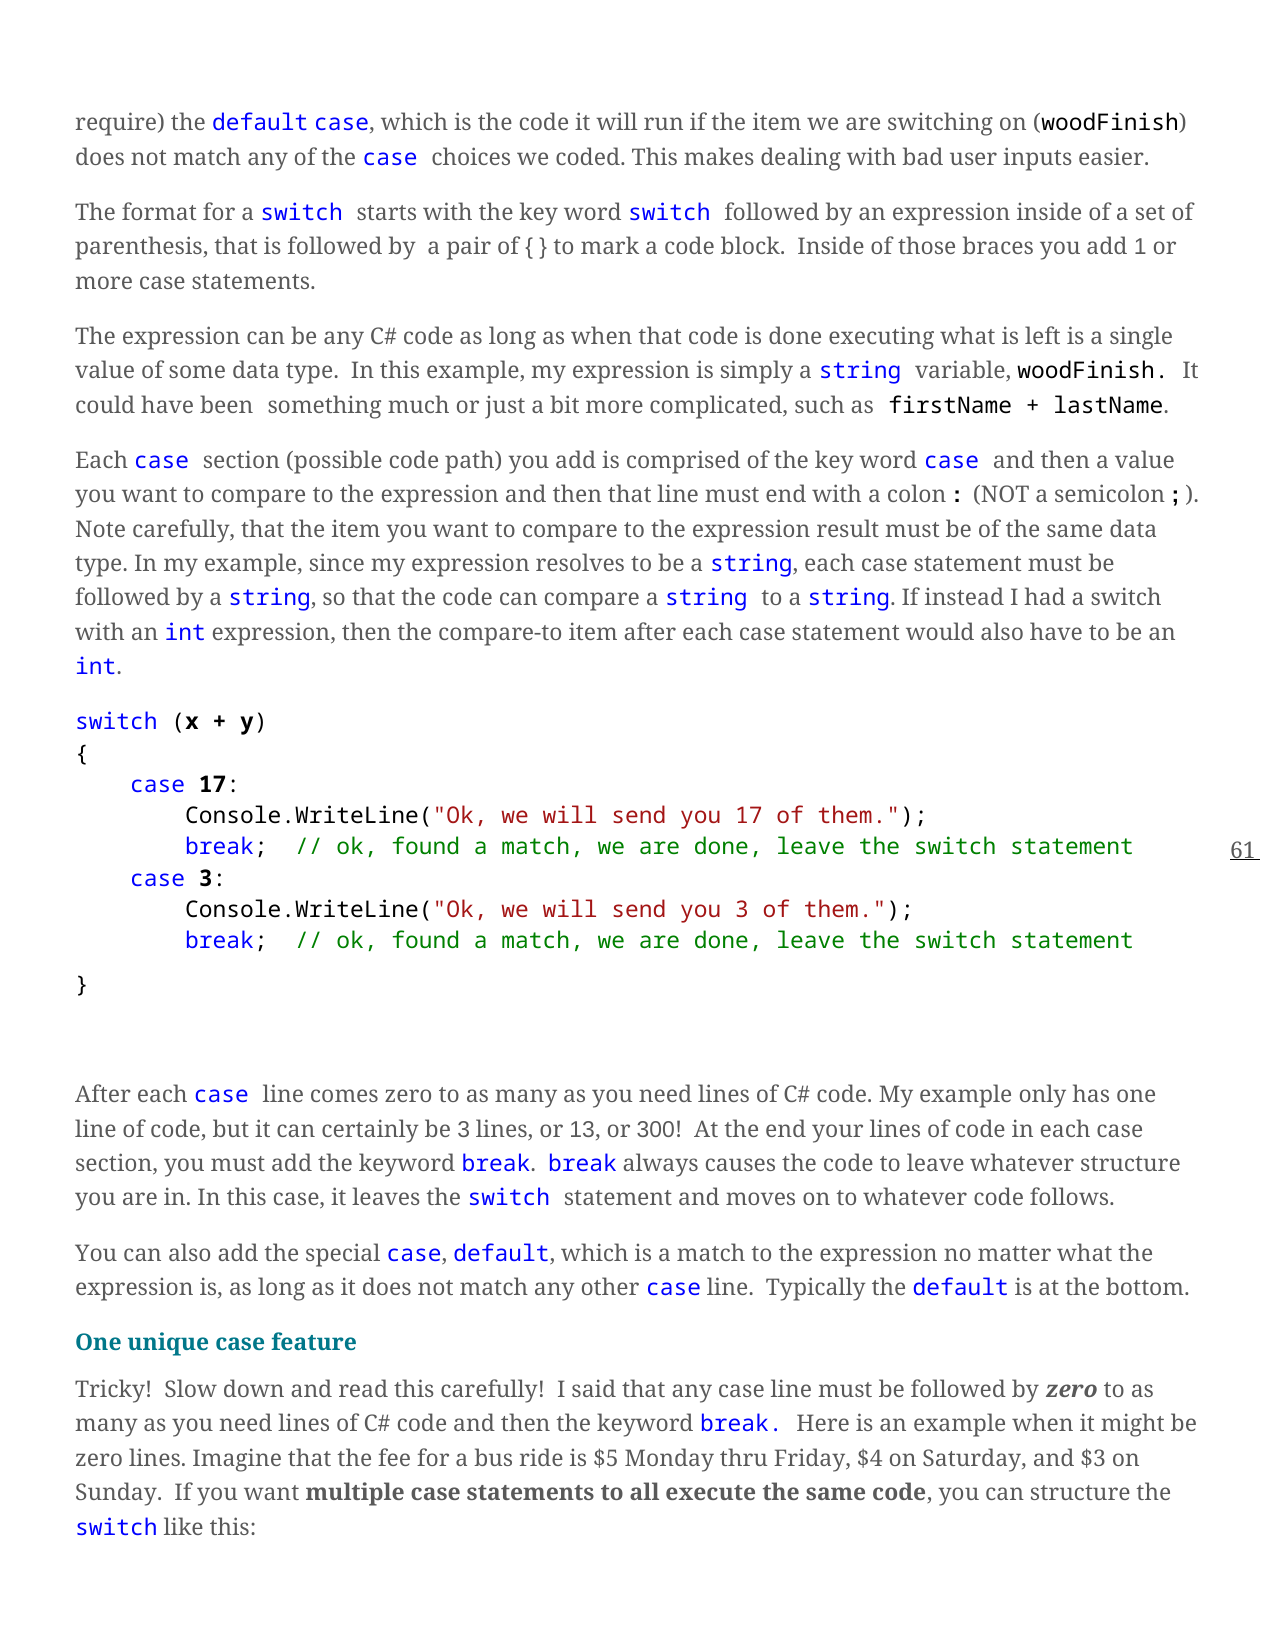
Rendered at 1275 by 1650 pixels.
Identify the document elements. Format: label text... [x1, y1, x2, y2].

text switch (x + y) [75, 705, 1200, 736]
text Console.WriteLine("Ok, we will send you 17 of them."); [75, 799, 1200, 830]
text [75, 106, 1200, 172]
text Tricky! Slow down and read this carefully! I said that any case line must be followed by zero to as many as you need lines of C# code and then the keyword break. Here is an example when it might be zero lines. Imagine that the fee for a bus ride is $5 Monday thru Friday, $4 on Saturday, and $3 on Sunday. If you want multiple case statements to all execute the same code, you can structure the switch like this: [75, 1373, 1200, 1542]
text Console.WriteLine("Ok, we will send you 3 of them."); [75, 893, 1200, 924]
text The expression can be any C# code as long as when that code is done executing what is left is a single value of some data type. In this example, my expression is simply a string variable, woodFinish. It could have been something much or just a bit more complicated, such as firstName + lastName. [75, 320, 1200, 420]
text } [75, 968, 1200, 999]
text After each case line comes zero to as many as you need lines of C# code. My example only has one line of code, but it can certainly be 3 lines, or 13, or 300! At the end your lines of code in each case section, you must add the keyword break. break always causes the code to leave whatever structure you are in. In this case, it leaves the switch statement and moves on to whatever code follows. [75, 1078, 1200, 1212]
text case 3: [75, 861, 1200, 893]
text Each case section (possible code path) you add is comprised of the key word case and then a value you want to compare to the expression and then that line must end with a colon : (NOT a semicolon ; ). Note carefully, that the item you want to compare to the expression result must be of the same data type. In my example, since my expression resolves to be a string, each case statement must be followed by a string, so that the code can compare a string to a string. If instead I had a switch with an int expression, then the compare-to item after each case statement would also have to be an int. [75, 444, 1200, 681]
text The format for a switch starts with the key word switch followed by an expression inside of a set of parenthesis, that is followed by a pair of { } to mark a code block. Inside of those braces you add 1 or more case statements. [75, 196, 1200, 296]
subtitle One unique case feature [75, 1326, 1200, 1357]
text You can also add the special case, default, which is a match to the expression no matter what the expression is, as long as it does not match any other case line. Typically the default is at the bottom. [75, 1236, 1200, 1302]
text break; // ok, found a match, we are done, leave the switch statement [75, 924, 1200, 955]
text { [75, 736, 1200, 768]
text case 17: [75, 768, 1200, 799]
text break; // ok, found a match, we are done, leave the switch statement [75, 830, 1200, 861]
